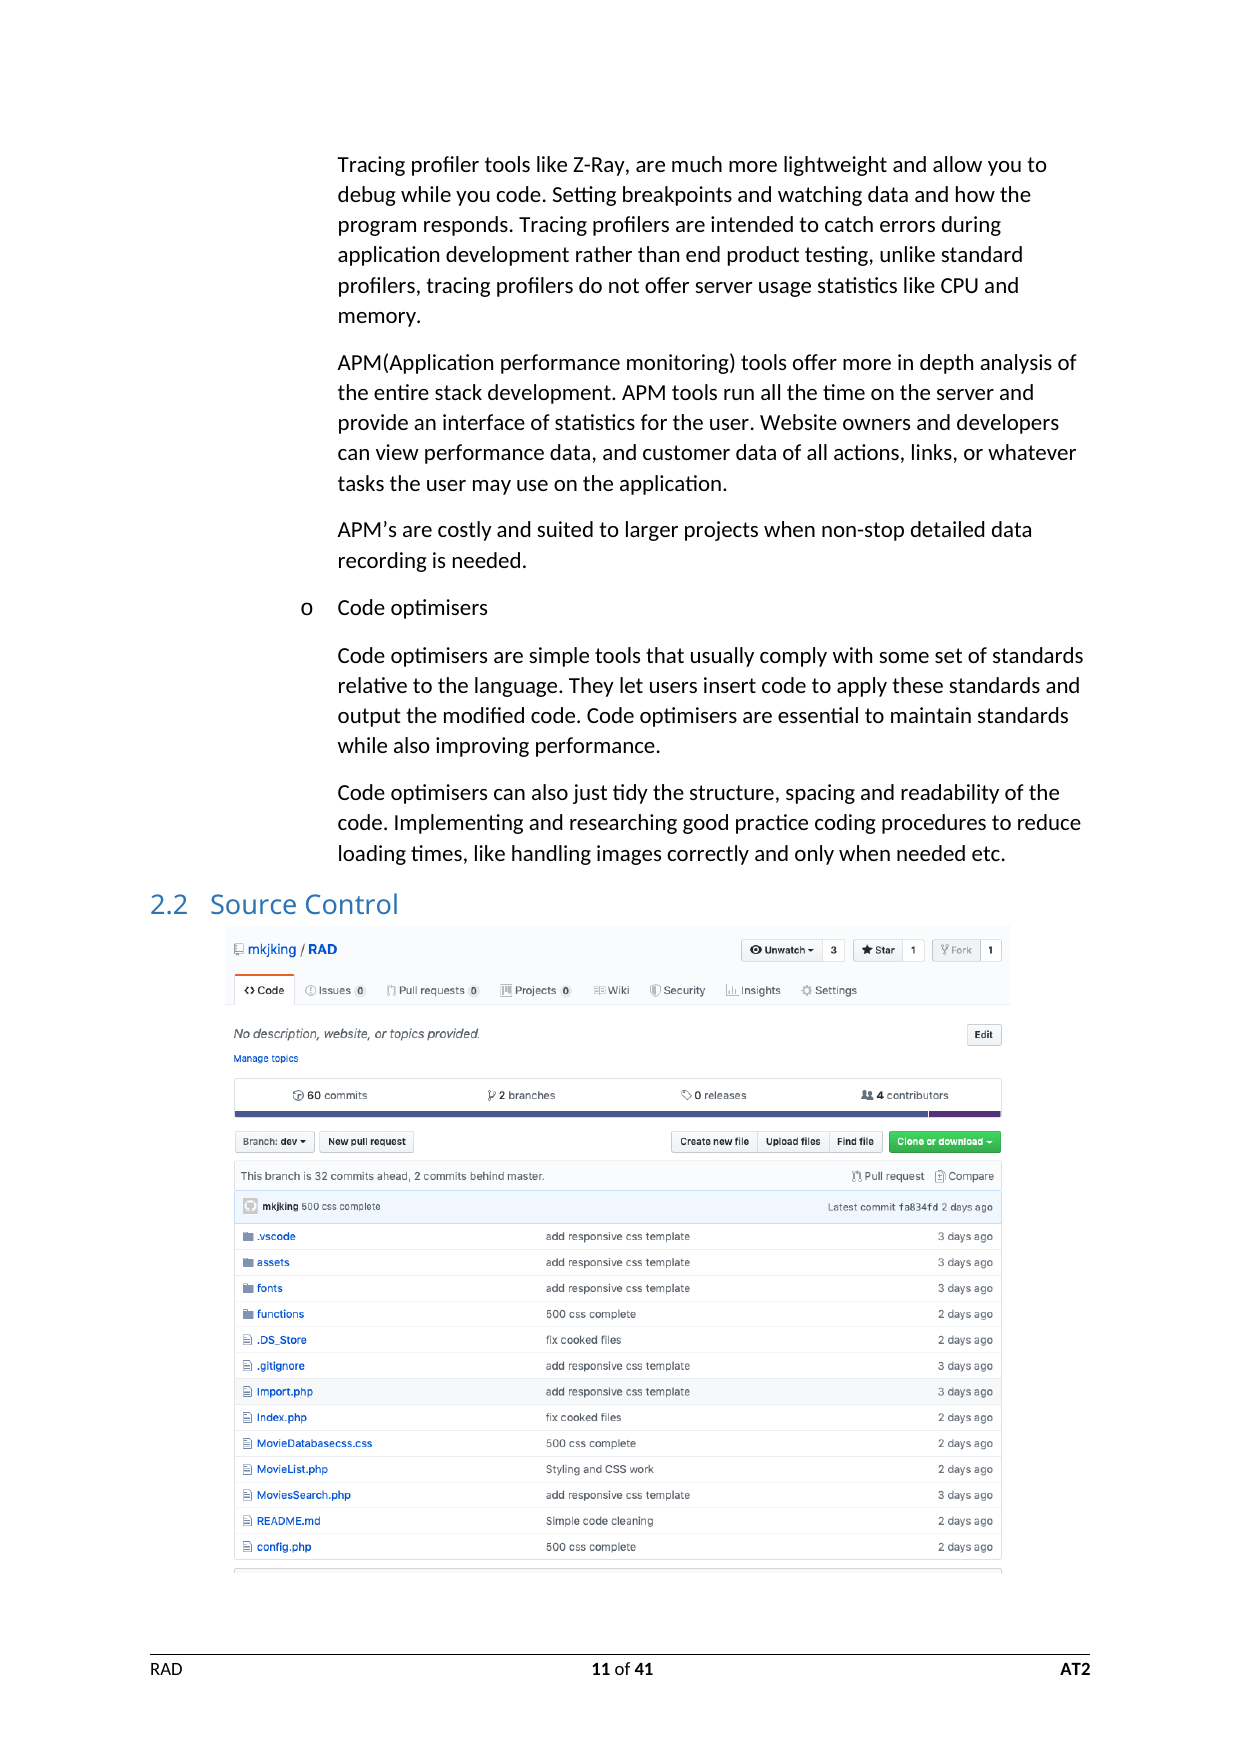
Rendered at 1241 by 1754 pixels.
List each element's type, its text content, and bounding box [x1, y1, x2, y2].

text Code optimisers are simple tools that usually comply with some set of standards relative to the language. They let users insert code to apply these standards and output the modified code. Code optimisers are essential to maintain standards while also improving performance. [337, 641, 1090, 759]
picture [225, 925, 1011, 1573]
list Code optimisers [300, 593, 1090, 622]
subtitle Source Control [150, 886, 1090, 922]
text APM(Application performance monitoring) tools offer more in depth analysis of the entire stack development. APM tools run all the time on the server and provide an interface of statistics for the user. Website owners and developers can view performance data, and customer data of all actions, links, or whatever tasks the user may use on the application. [337, 348, 1090, 497]
text Code optimisers can also just tidy the structure, spacing and readability of the code. Implementing and researching good practice coding procedures to reduce loading times, like handling images correctly and only when needed etc. [337, 778, 1090, 867]
text Tracing profiler tools like Z-Ray, are much more lightweight and allow you to debug while you code. Setting breakpoints and watching data and how the program responds. Tracing profilers are intended to catch errors during application development rather than end product testing, unlike standard profilers, tracing profilers do not offer server usage statistics like CPU and memory. [337, 150, 1090, 329]
text APM’s are costly and suited to larger projects when non-stop detailed data recording is needed. [337, 516, 1090, 574]
